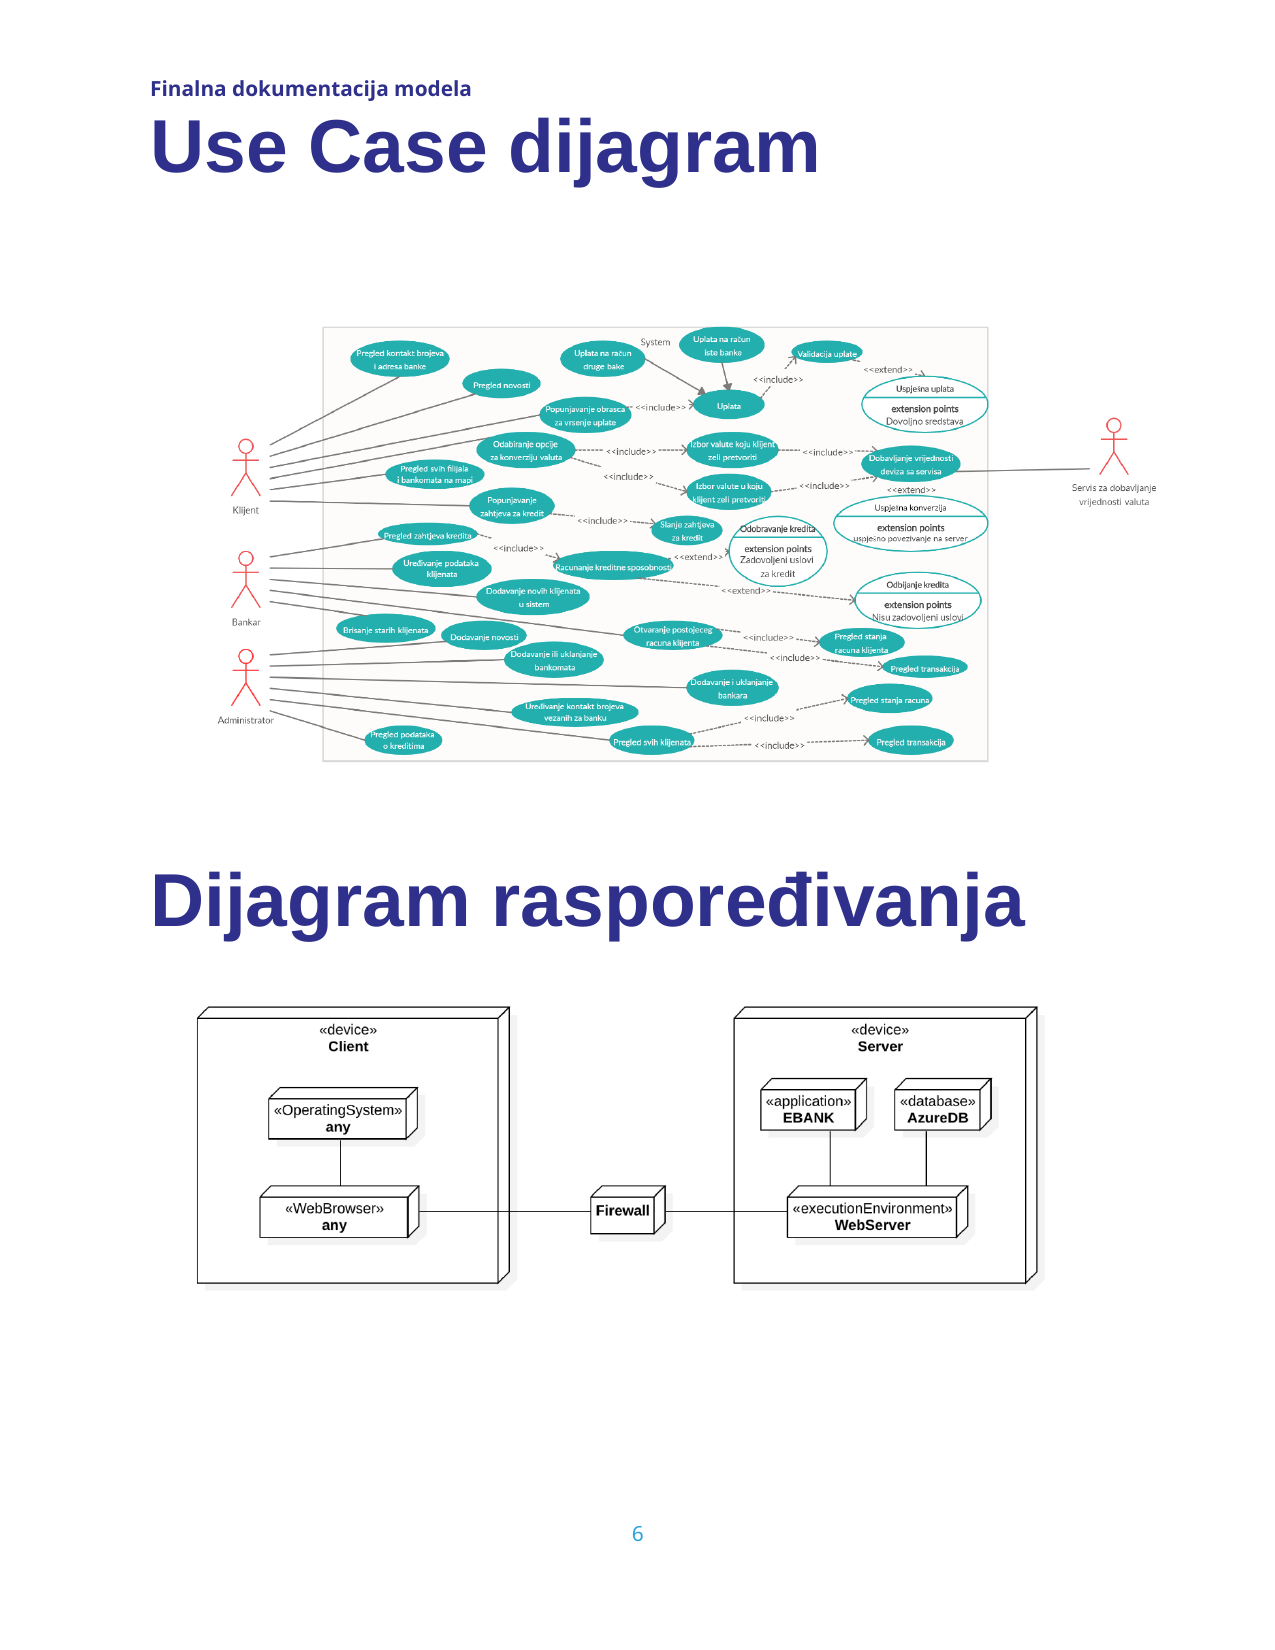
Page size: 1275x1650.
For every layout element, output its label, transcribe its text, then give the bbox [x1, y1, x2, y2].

subtitle Use Case dijagram [150, 102, 1125, 188]
text Dijagram raspoređivanja [150, 856, 1125, 942]
picture [150, 213, 1170, 777]
picture [150, 942, 1125, 1362]
